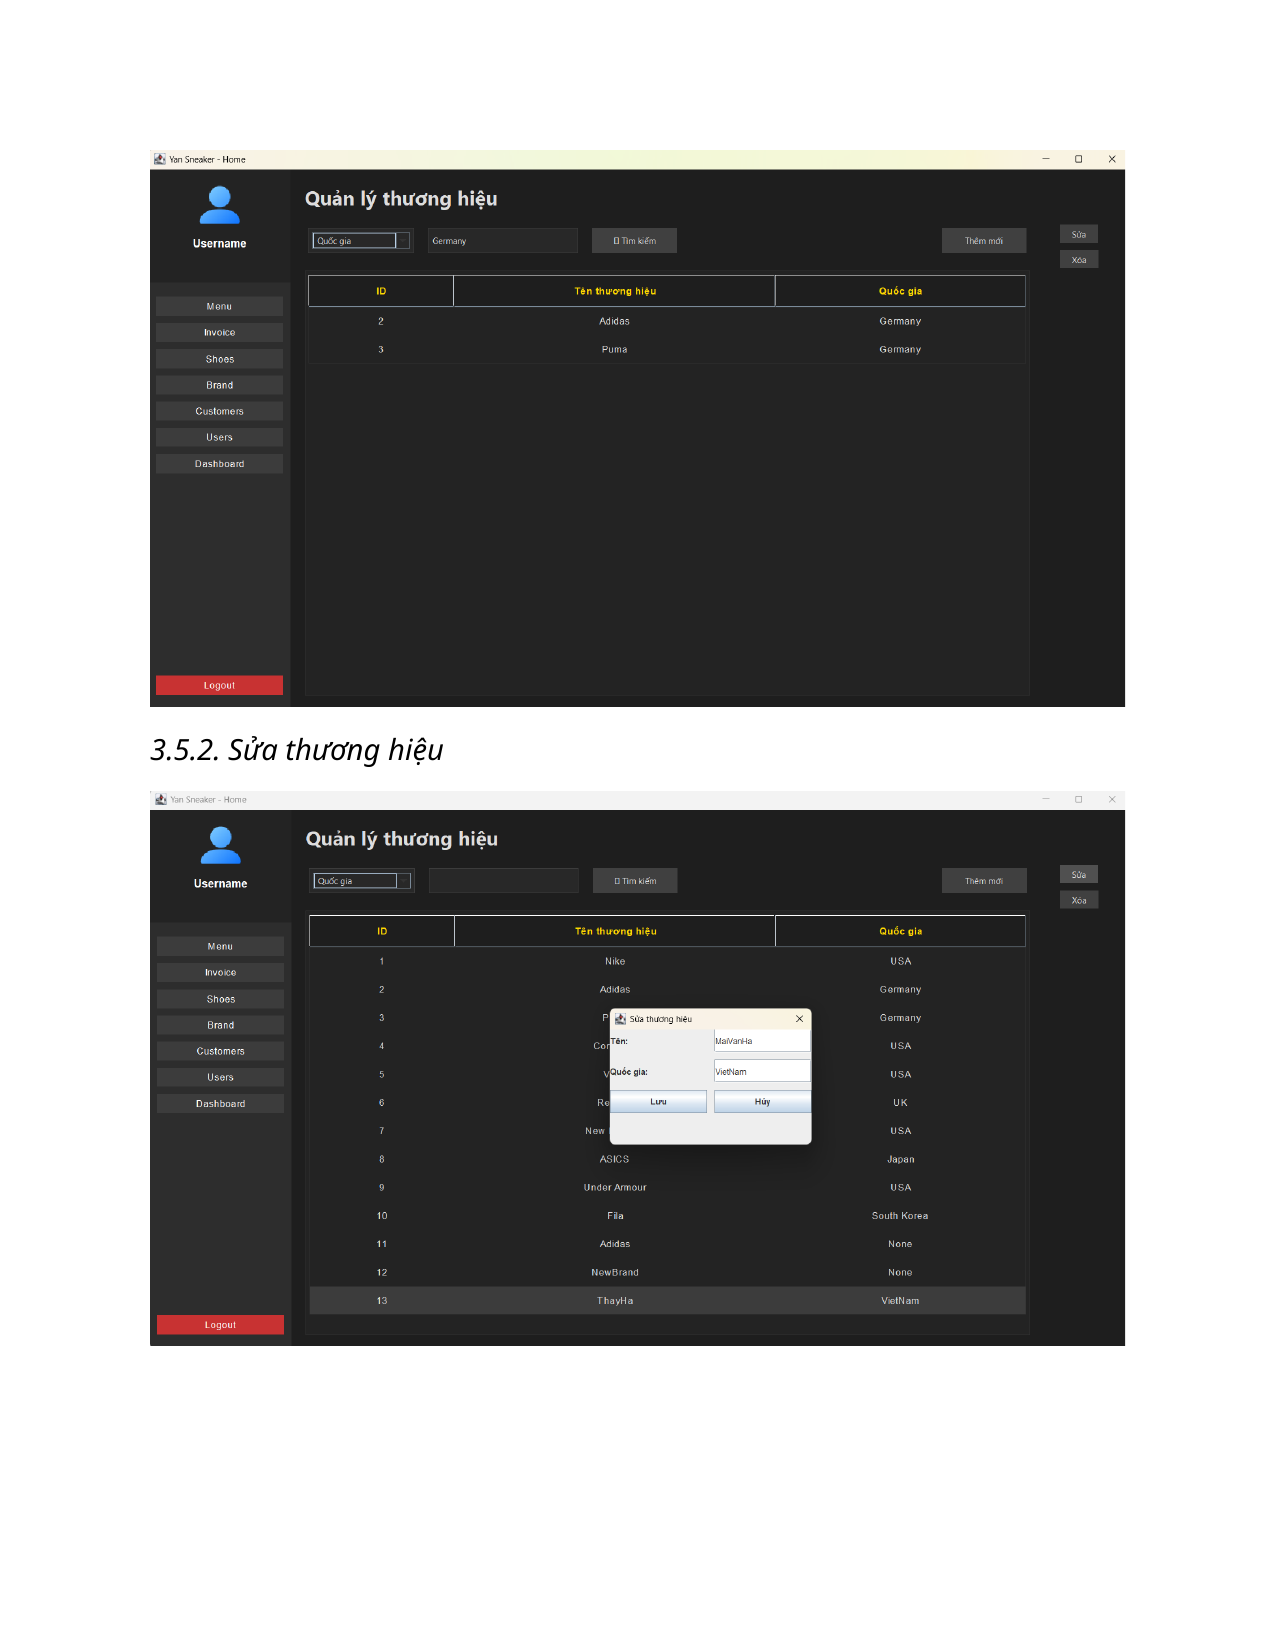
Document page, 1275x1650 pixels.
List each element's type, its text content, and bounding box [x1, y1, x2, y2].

picture [150, 791, 1125, 1346]
picture [150, 150, 1125, 707]
subtitle 3.5.2. Sửa thương hiệu [150, 729, 1125, 769]
